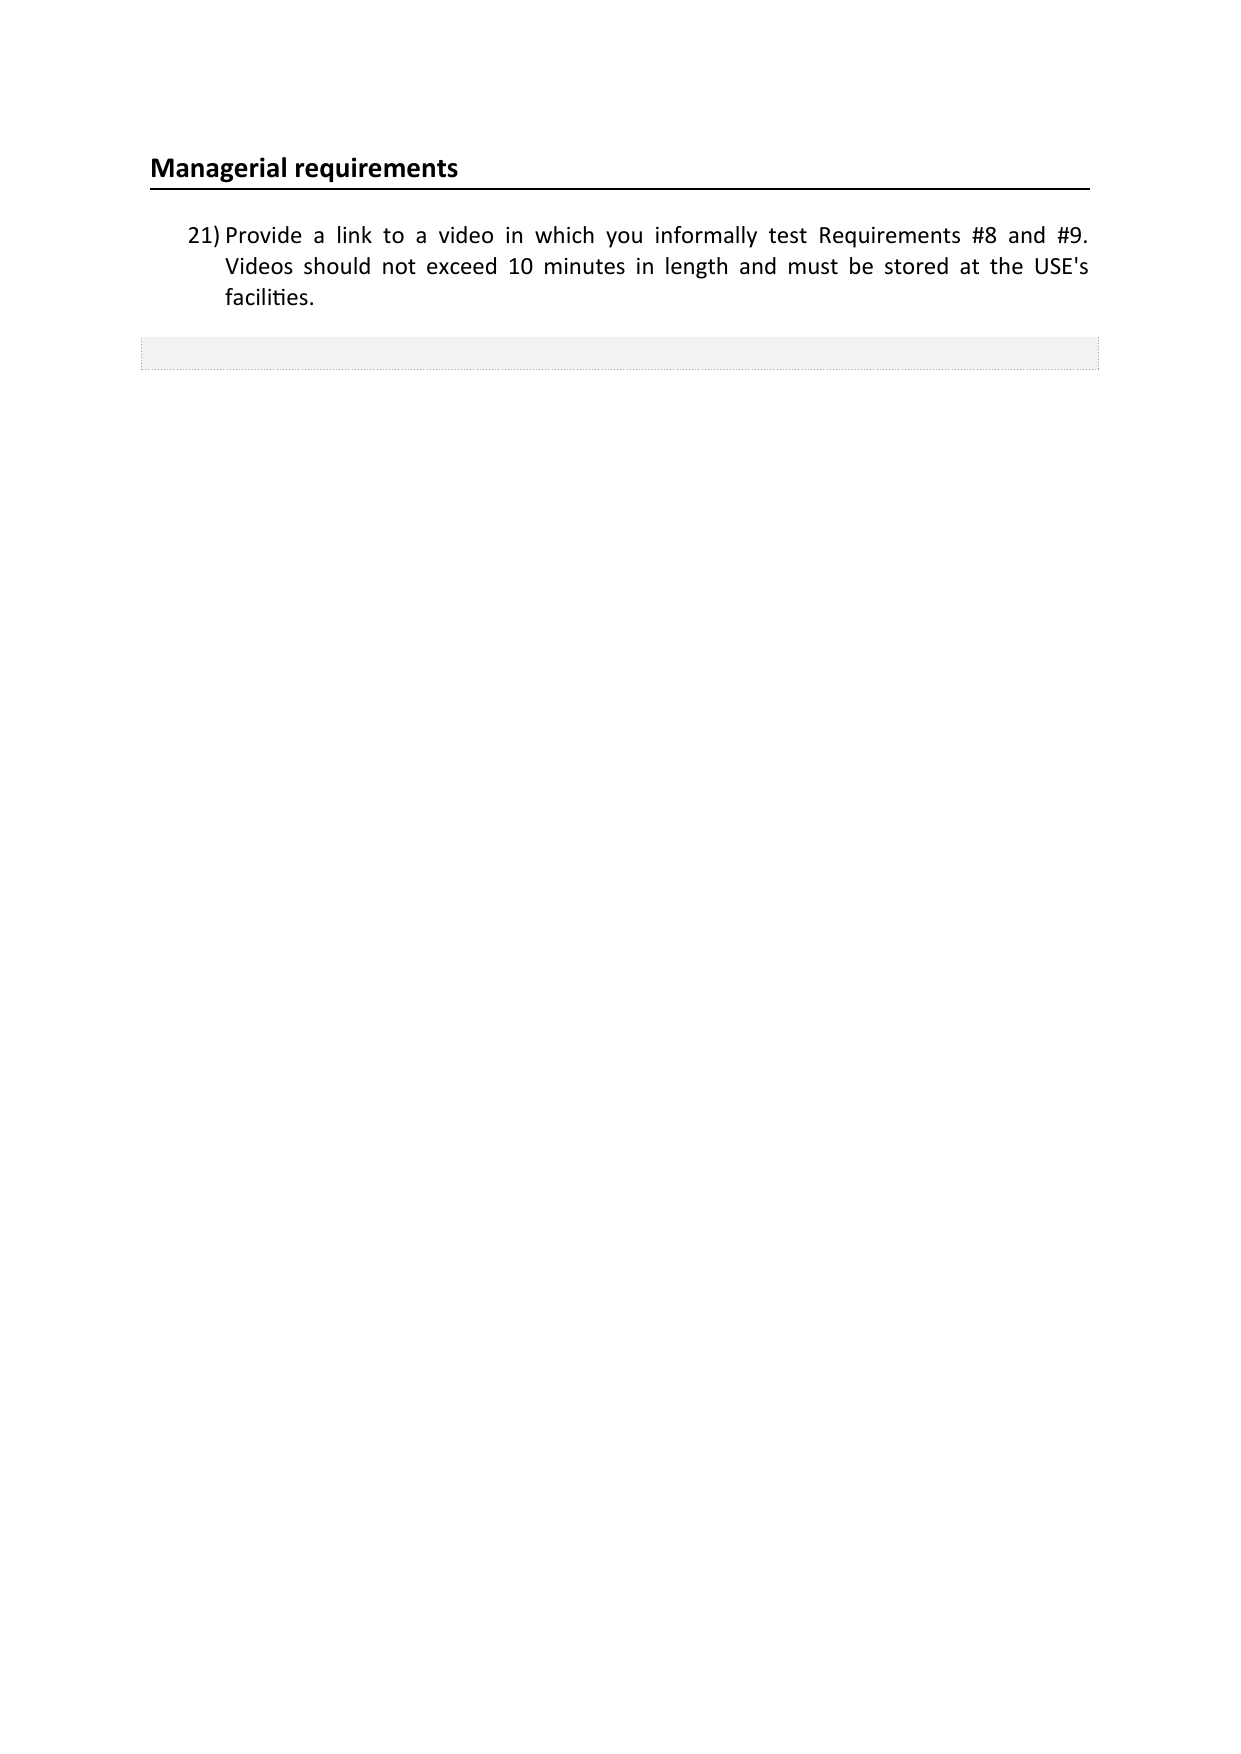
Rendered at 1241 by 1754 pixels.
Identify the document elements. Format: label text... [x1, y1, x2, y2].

subtitle Managerial requirements [150, 150, 1090, 188]
list Provide a link to a video in which you informally test Requirements #8 and #9. Videos should not exceed 10 minutes in length and must be stored at the USE's facilities. [187, 220, 1090, 312]
